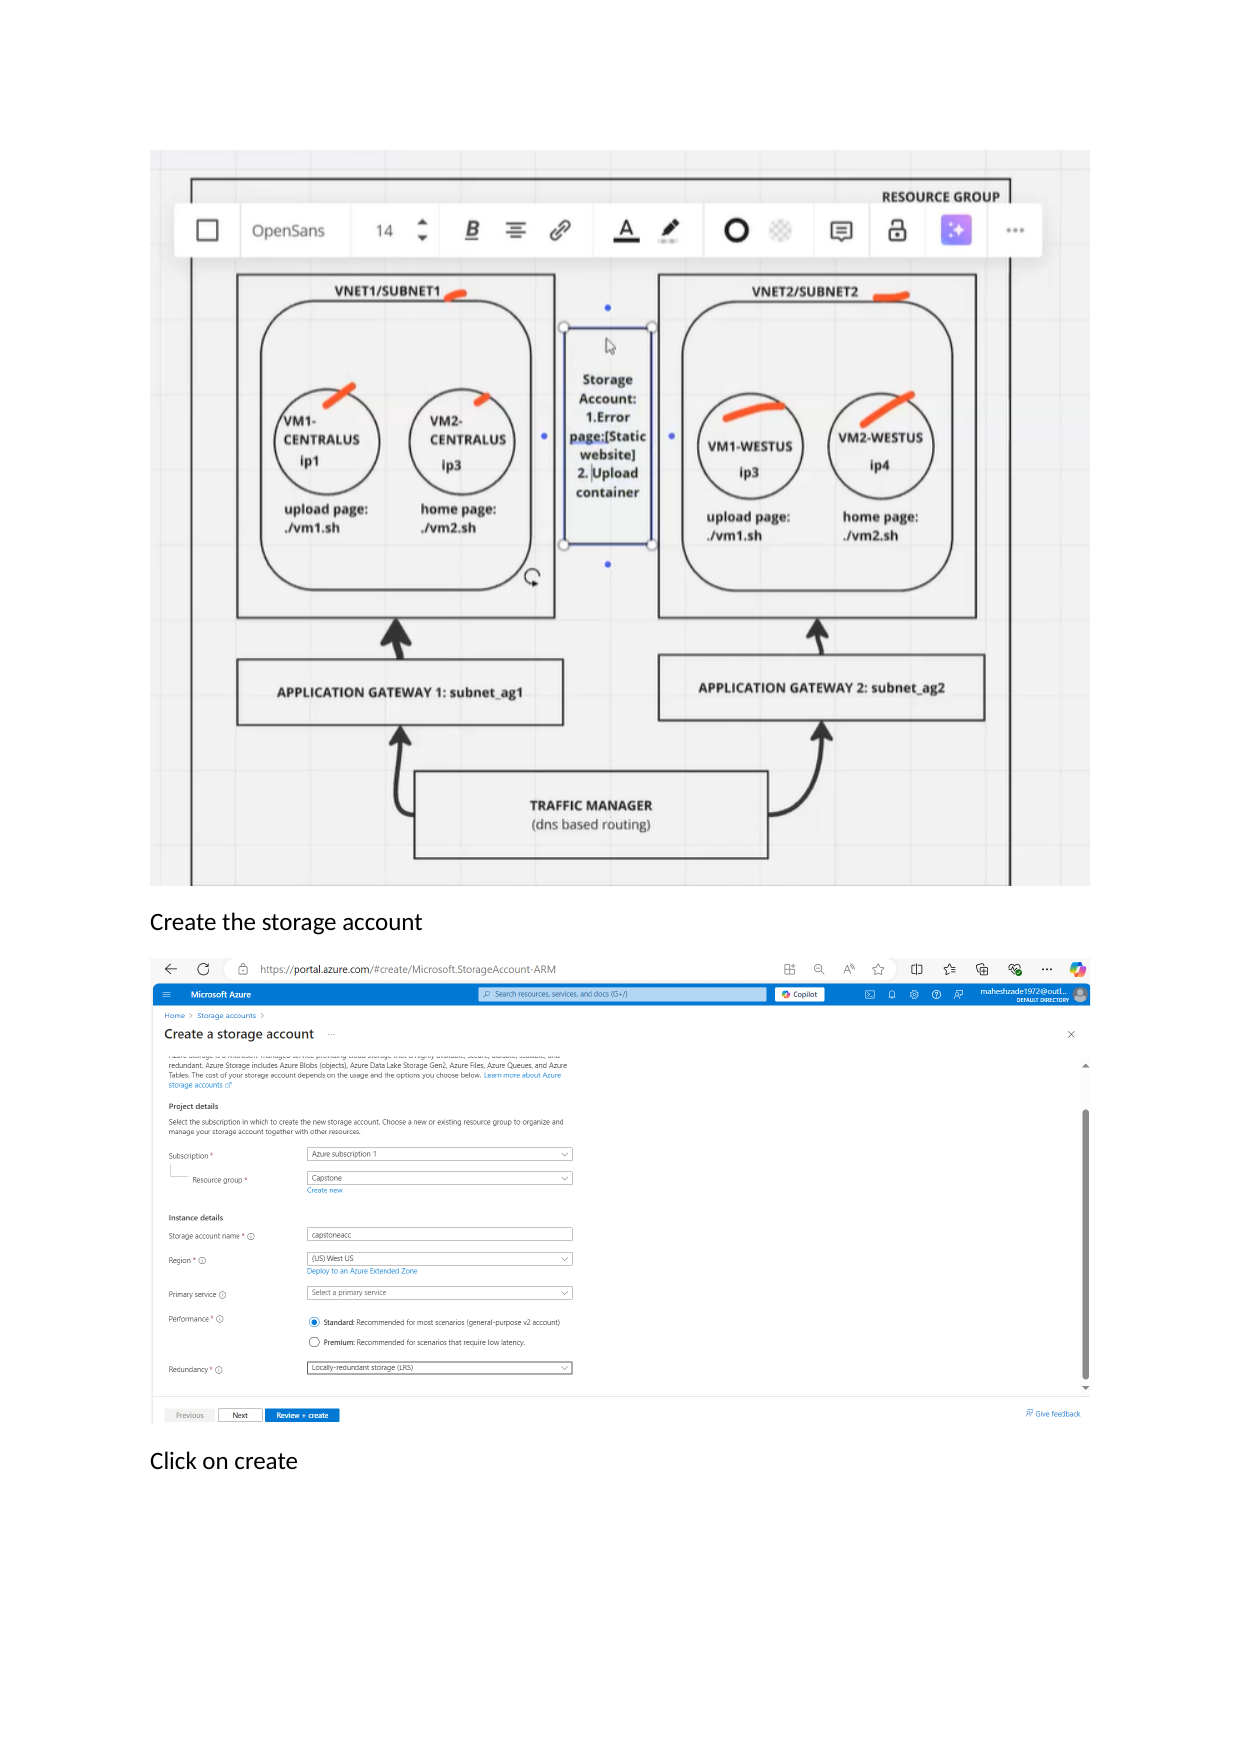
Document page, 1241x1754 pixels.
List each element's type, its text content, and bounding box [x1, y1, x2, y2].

picture [150, 958, 1091, 1424]
text Click on create [150, 1445, 1090, 1476]
picture [150, 150, 1091, 886]
text Create the storage account [150, 907, 1090, 937]
